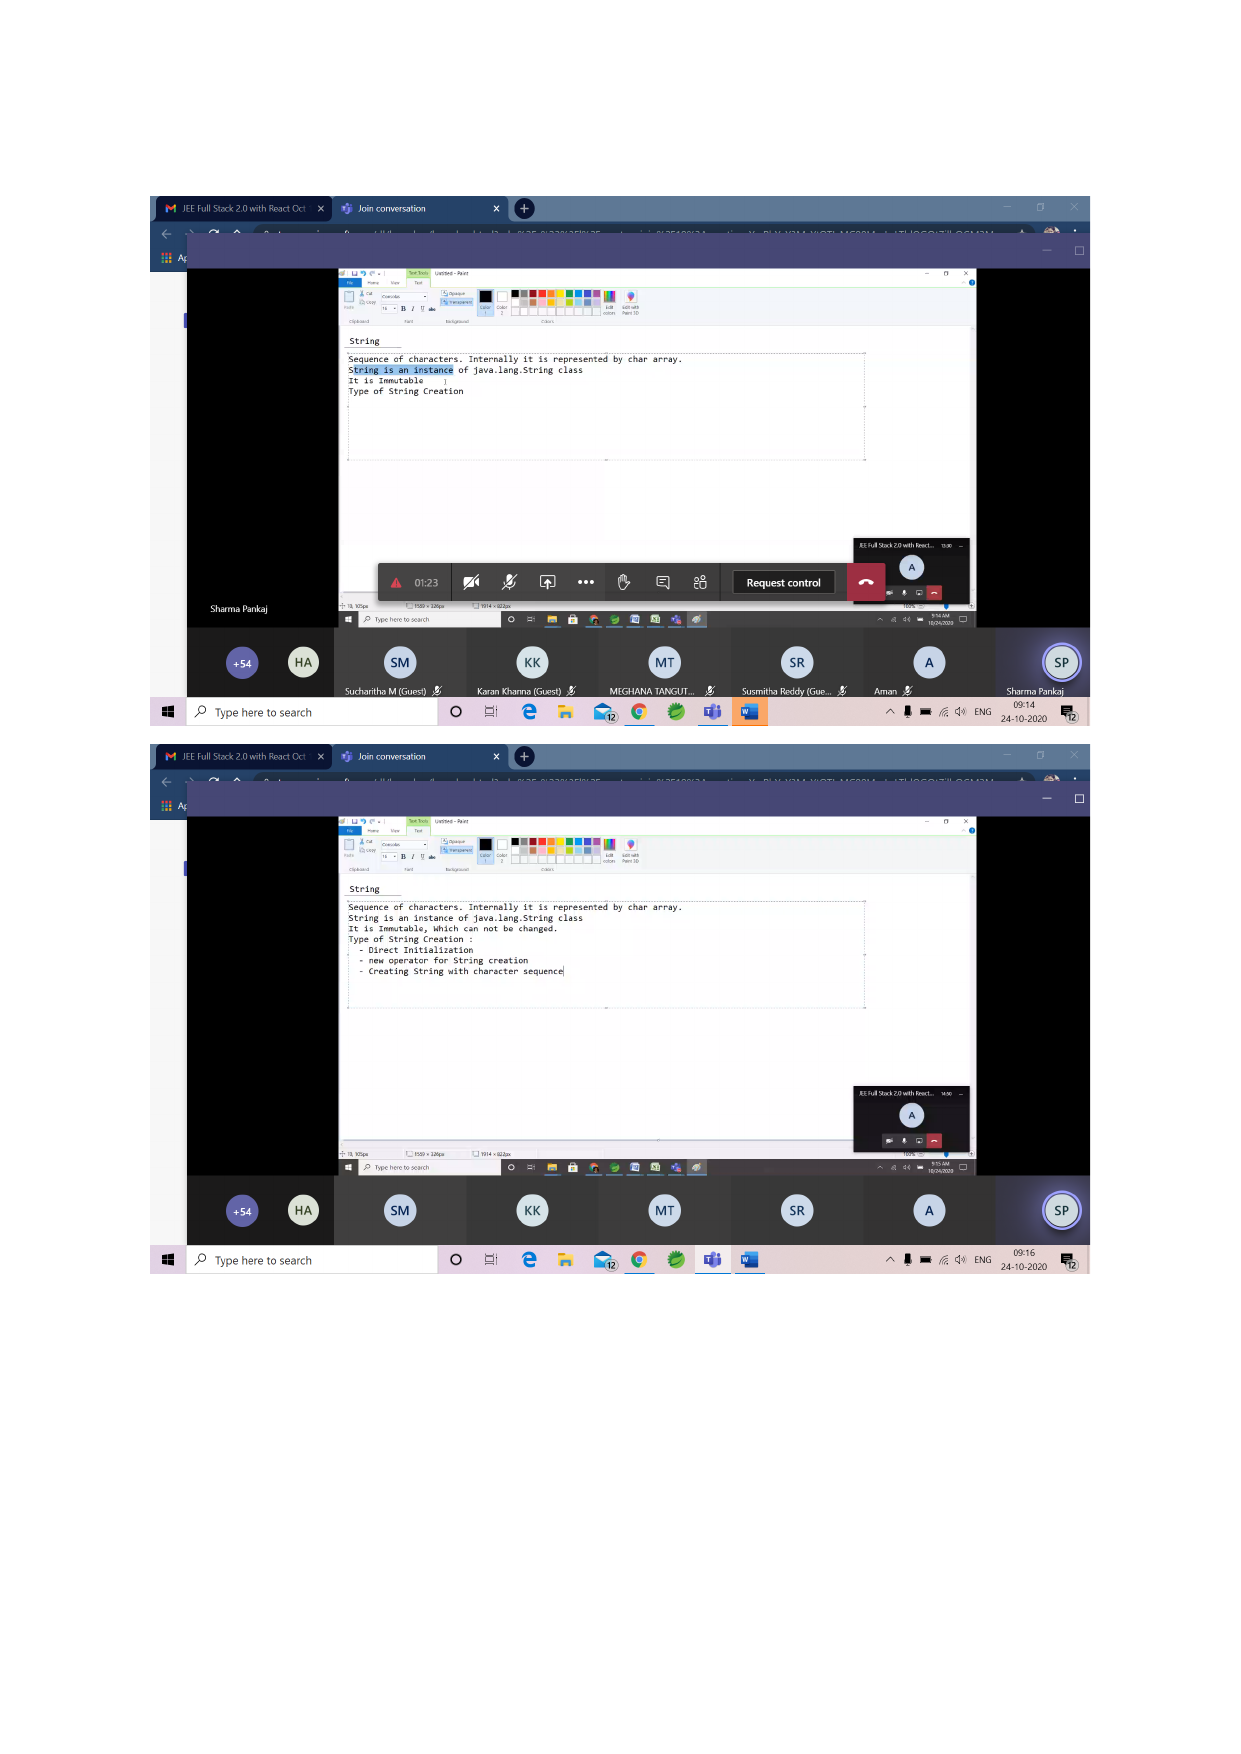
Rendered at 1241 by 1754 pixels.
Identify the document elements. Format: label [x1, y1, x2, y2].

picture [150, 196, 1091, 726]
picture [150, 744, 1091, 1274]
